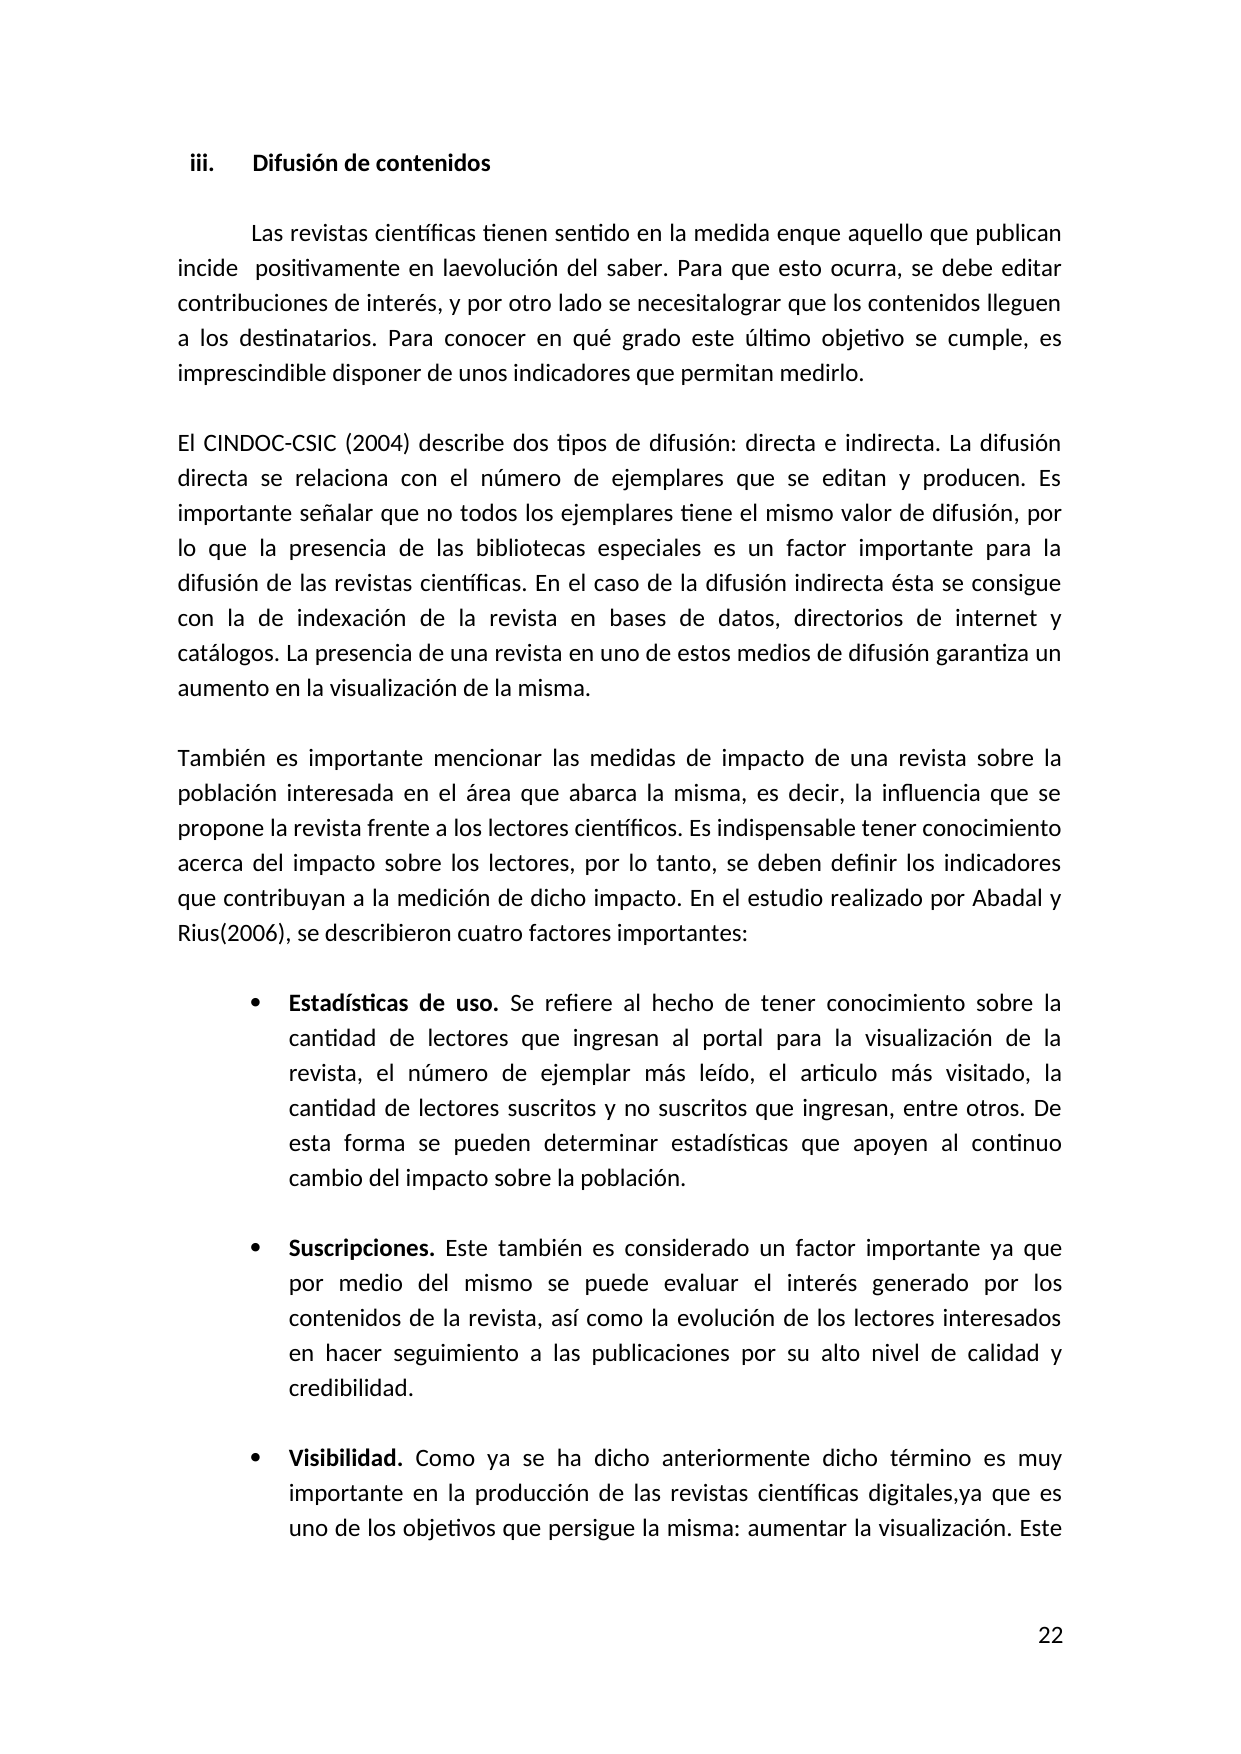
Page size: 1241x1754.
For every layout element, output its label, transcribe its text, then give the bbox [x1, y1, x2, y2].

list Estadísticas de uso. Se refiere al hecho de tener conocimiento sobre la cantidad de lectores que ingresan al portal para la visualización de la revista, el número de ejemplar más leído, el articulo más visitado, la cantidad de lectores suscritos y no suscritos que ingresan, entre otros. De esta forma se pueden determinar estadísticas que apoyen al continuo cambio del impacto sobre la población. [251, 988, 1063, 1193]
text También es importante mencionar las medidas de impacto de una revista sobre la población interesada en el área que abarca la misma, es decir, la influencia que se propone la revista frente a los lectores científicos. Es indispensable tener conocimiento acerca del impacto sobre los lectores, por lo tanto, se deben definir los indicadores que contribuyan a la medición de dicho impacto. En el estudio realizado por Abadal y Rius(2006), se describieron cuatro factores importantes: [177, 743, 1063, 948]
list El CINDOC-CSIC (2004) describe dos tipos de difusión: directa e indirecta. La difusión directa se relaciona con el número de ejemplares que se editan y producen. Es importante señalar que no todos los ejemplares tiene el mismo valor de difusión, por lo que la presencia de las bibliotecas especiales es un factor importante para la difusión de las revistas científicas. En el caso de la difusión indirecta ésta se consigue con la de indexación de la revista en bases de datos, directorios de internet y catálogos. La presencia de una revista en uno de estos medios de difusión garantiza un aumento en la visualización de la misma. [177, 428, 1063, 703]
list Las revistas científicas tienen sentido en la medida enque aquello que publican incide positivamente en laevolución del saber. Para que esto ocurra, se debe editar contribuciones de interés, y por otro lado se necesitalograr que los contenidos lleguen a los destinatarios. Para conocer en qué grado este último objetivo se cumple, es imprescindible disponer de unos indicadores que permitan medirlo. [177, 218, 1063, 388]
list Difusión de contenidos [215, 148, 1063, 178]
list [251, 1443, 1063, 1543]
list Suscripciones. Este también es considerado un factor importante ya que por medio del mismo se puede evaluar el interés generado por los contenidos de la revista, así como la evolución de los lectores interesados en hacer seguimiento a las publicaciones por su alto nivel de calidad y credibilidad. [251, 1233, 1063, 1403]
